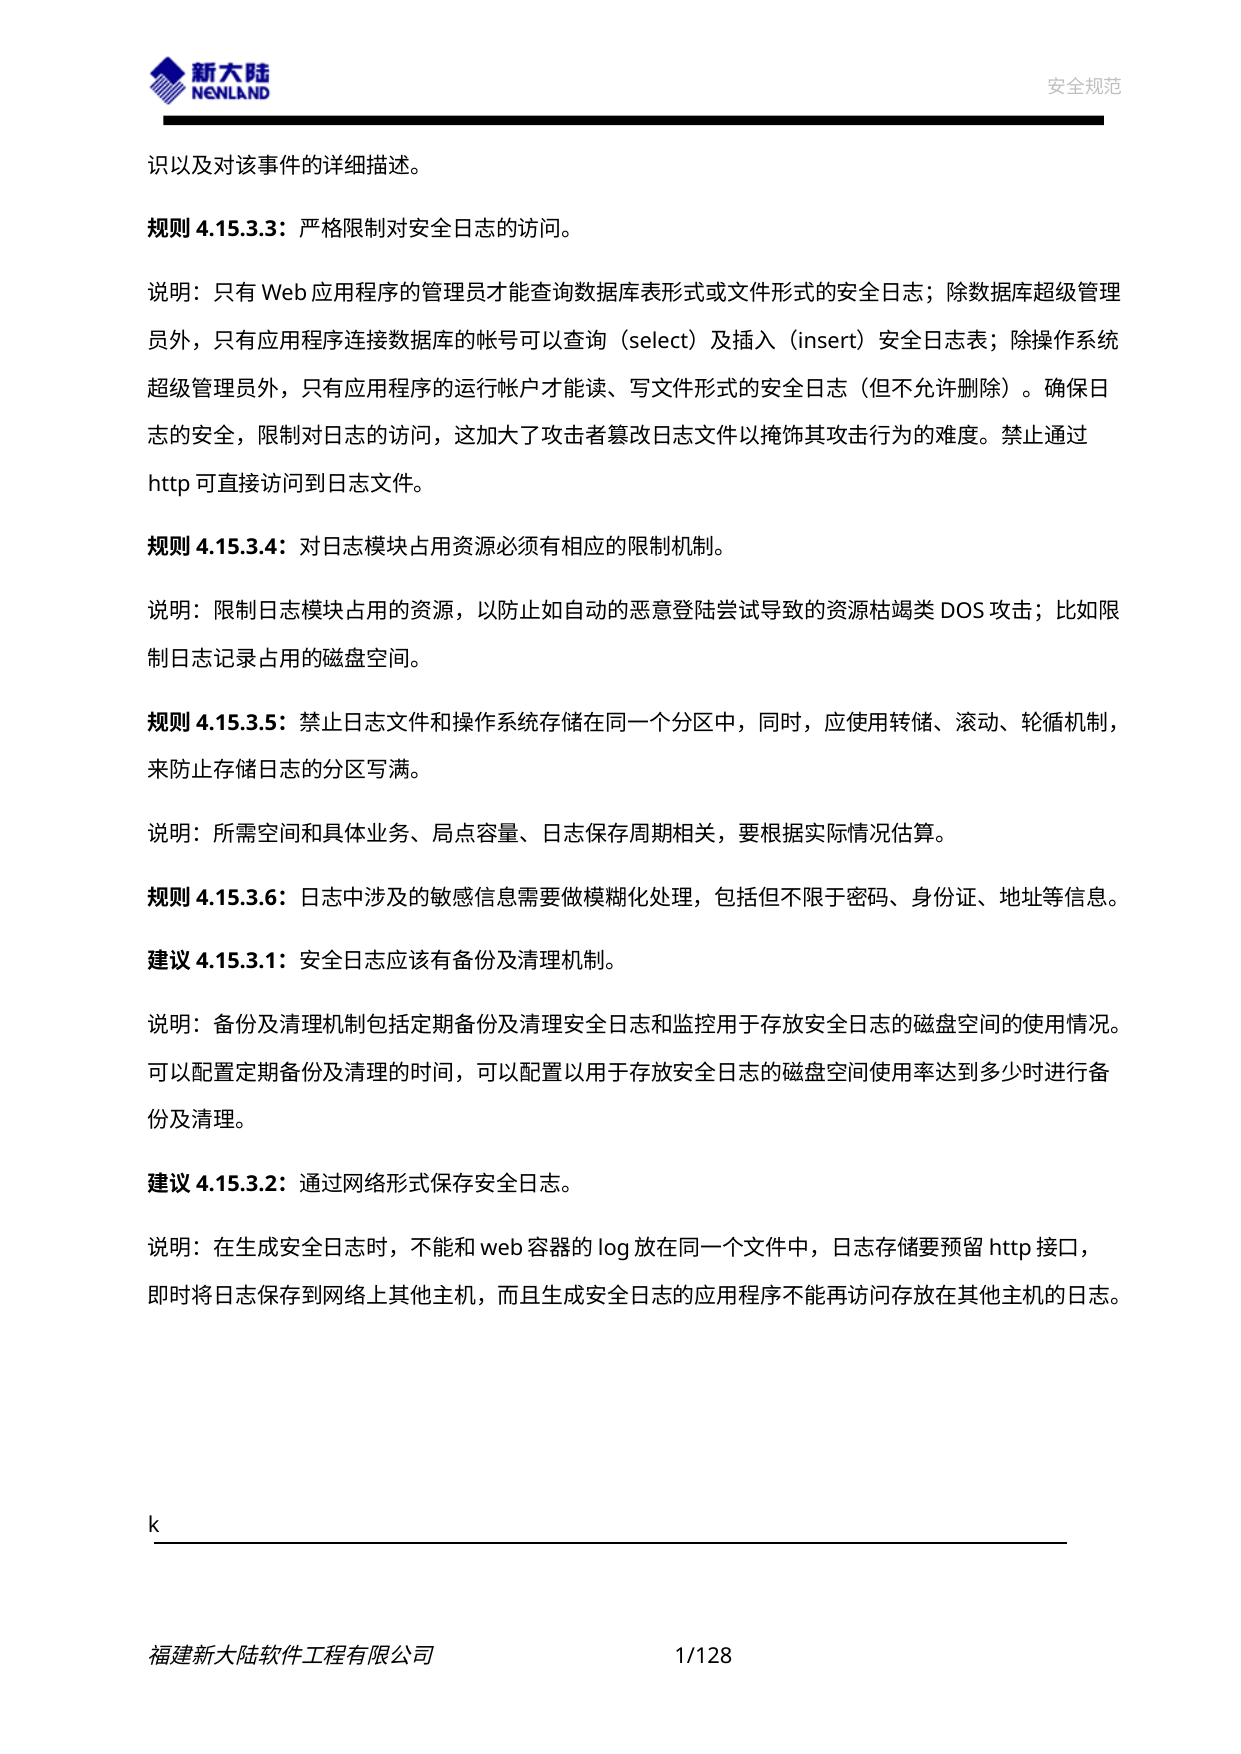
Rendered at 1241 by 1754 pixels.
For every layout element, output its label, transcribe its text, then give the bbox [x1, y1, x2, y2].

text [148, 148, 1122, 179]
text 建议4.15.3.1：安全日志应该有备份及清理机制。 [148, 943, 1122, 975]
text 规则4.15.3.3：严格限制对安全日志的访问。 [148, 211, 1122, 243]
text 规则4.15.3.6：日志中涉及的敏感信息需要做模糊化处理，包括但不限于密码、身份证、地址等信息。 [148, 880, 1122, 911]
text 规则4.15.3.4：对日志模块占用资源必须有相应的限制机制。 [148, 529, 1122, 561]
text 说明：备份及清理机制包括定期备份及清理安全日志和监控用于存放安全日志的磁盘空间的使用情况。可以配置定期备份及清理的时间，可以配置以用于存放安全日志的磁盘空间使用率达到多少时进行备份及清理。 [148, 1007, 1122, 1134]
text 说明：只有Web应用程序的管理员才能查询数据库表形式或文件形式的安全日志；除数据库超级管理员外，只有应用程序连接数据库的帐号可以查询（select）及插入（insert）安全日志表；除操作系统超级管理员外，只有应用程序的运行帐户才能读、写文件形式的安全日志（但不允许删除）。确保日志的安全，限制对日志的访问，这加大了攻击者篡改日志文件以掩饰其攻击行为的难度。禁止通过http可直接访问到日志文件。 [148, 275, 1122, 497]
text 说明：在生成安全日志时，不能和web容器的log放在同一个文件中，日志存储要预留http接口，即时将日志保存到网络上其他主机，而且生成安全日志的应用程序不能再访问存放在其他主机的日志。 [148, 1230, 1122, 1309]
text 说明：所需空间和具体业务、局点容量、日志保存周期相关，要根据实际情况估算。 [148, 816, 1122, 848]
picture [147, 55, 273, 107]
text 规则4.15.3.5：禁止日志文件和操作系统存储在同一个分区中，同时，应使用转储、滚动、轮循机制，来防止存储日志的分区写满。 [148, 704, 1122, 784]
text 建议4.15.3.2：通过网络形式保存安全日志。 [148, 1166, 1122, 1198]
text 说明：限制日志模块占用的资源，以防止如自动的恶意登陆尝试导致的资源枯竭类DOS攻击；比如限制日志记录占用的磁盘空间。 [148, 593, 1122, 672]
